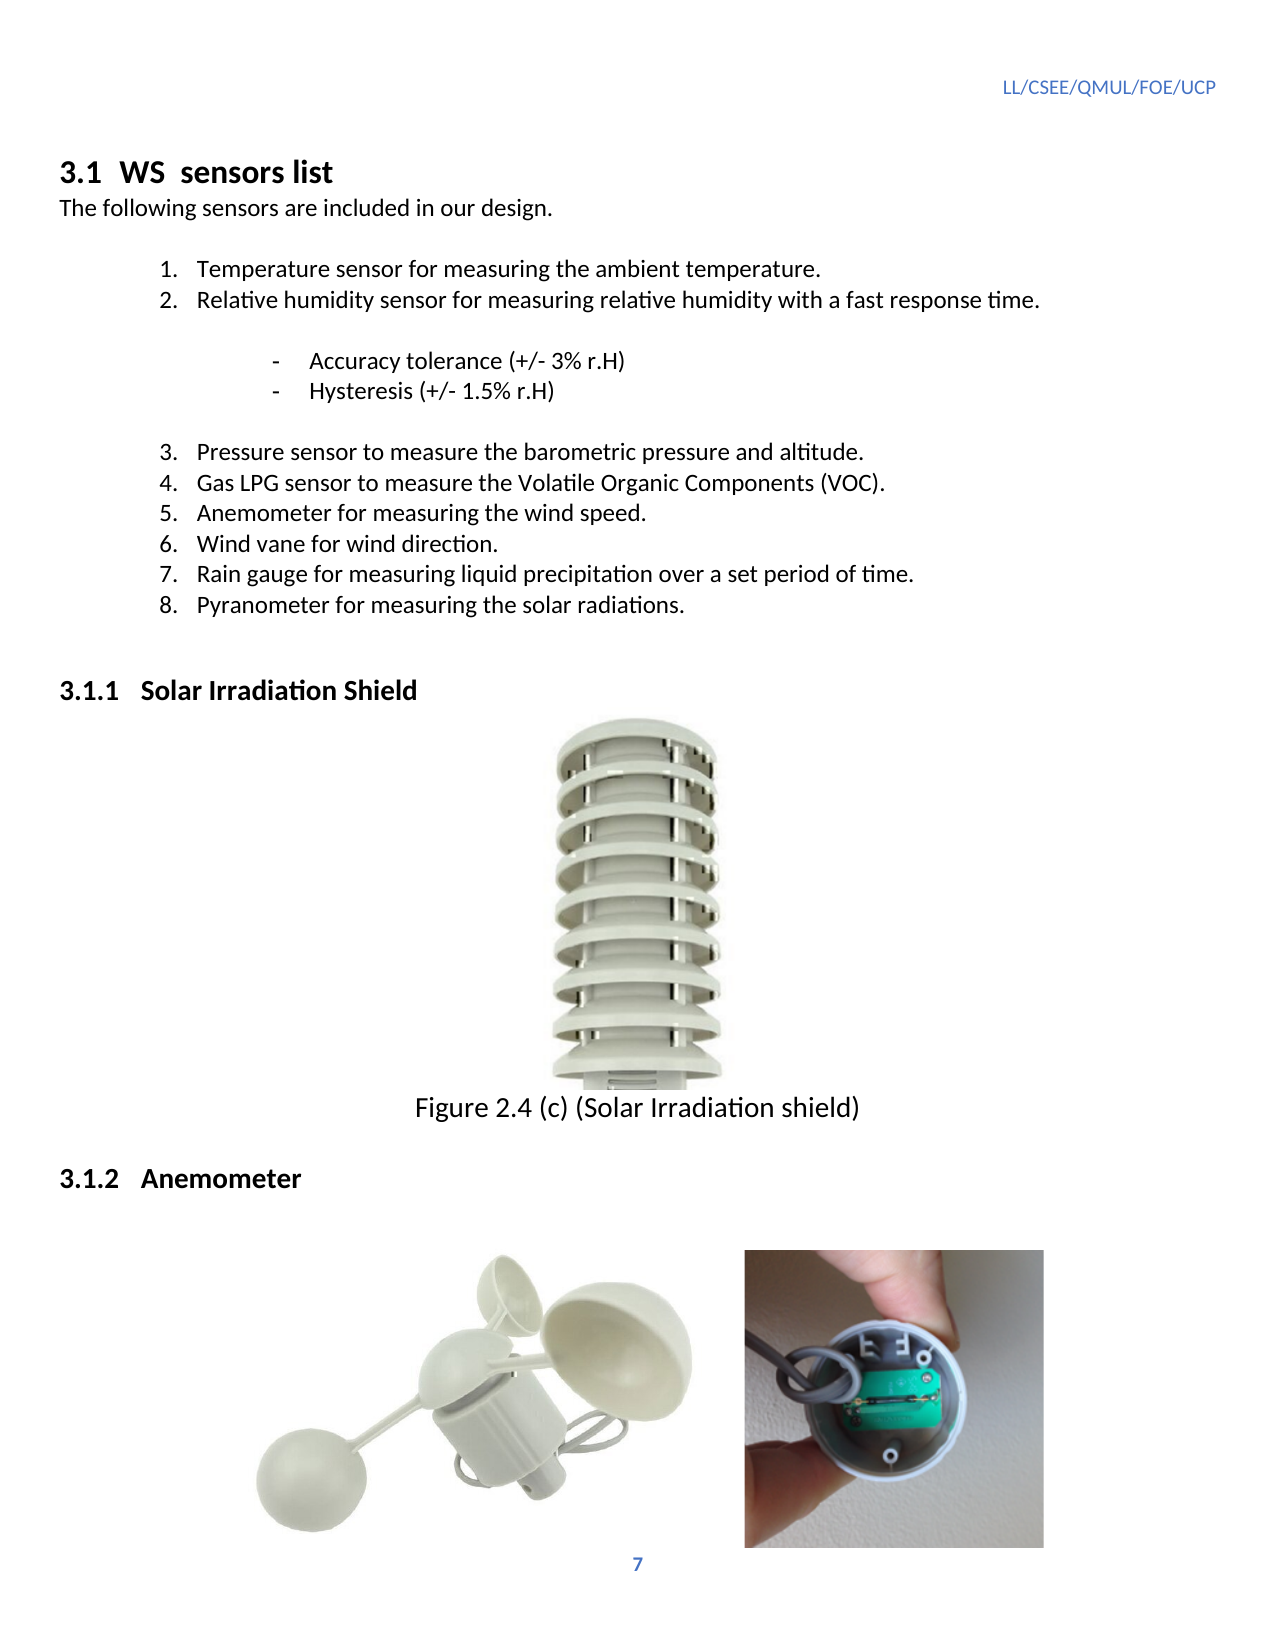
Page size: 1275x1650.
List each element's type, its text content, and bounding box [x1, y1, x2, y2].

list Wind vane for wind direction. [159, 528, 1216, 558]
list Relative humidity sensor for measuring relative humidity with a fast response time. [159, 284, 1216, 314]
subtitle Solar Irradiation Shield [59, 672, 1216, 707]
subtitle Anemometer [59, 1160, 1216, 1196]
list Hysteresis (+/- 1.5% r.H) [272, 375, 1216, 406]
text The following sensors are included in our design. [59, 192, 1216, 223]
list Anemometer for measuring the wind speed. [159, 497, 1216, 528]
list Rain gauge for measuring liquid precipitation over a set period of time. [159, 558, 1216, 589]
subtitle WS sensors list [59, 152, 1216, 192]
picture [231, 1242, 705, 1548]
list Pressure sensor to measure the barometric pressure and altitude. [159, 436, 1216, 467]
text Figure 2.4 (c) (Solar Irradiation shield) [59, 1089, 1216, 1125]
list Temperature sensor for measuring the ambient temperature. [159, 253, 1216, 284]
picture [744, 1250, 1044, 1548]
list Gas LPG sensor to measure the Volatile Organic Components (VOC). [159, 467, 1216, 497]
list Pyranometer for measuring the solar radiations. [159, 589, 1216, 619]
picture [449, 707, 826, 1090]
list Accuracy tolerance (+/- 3% r.H) [272, 345, 1216, 375]
